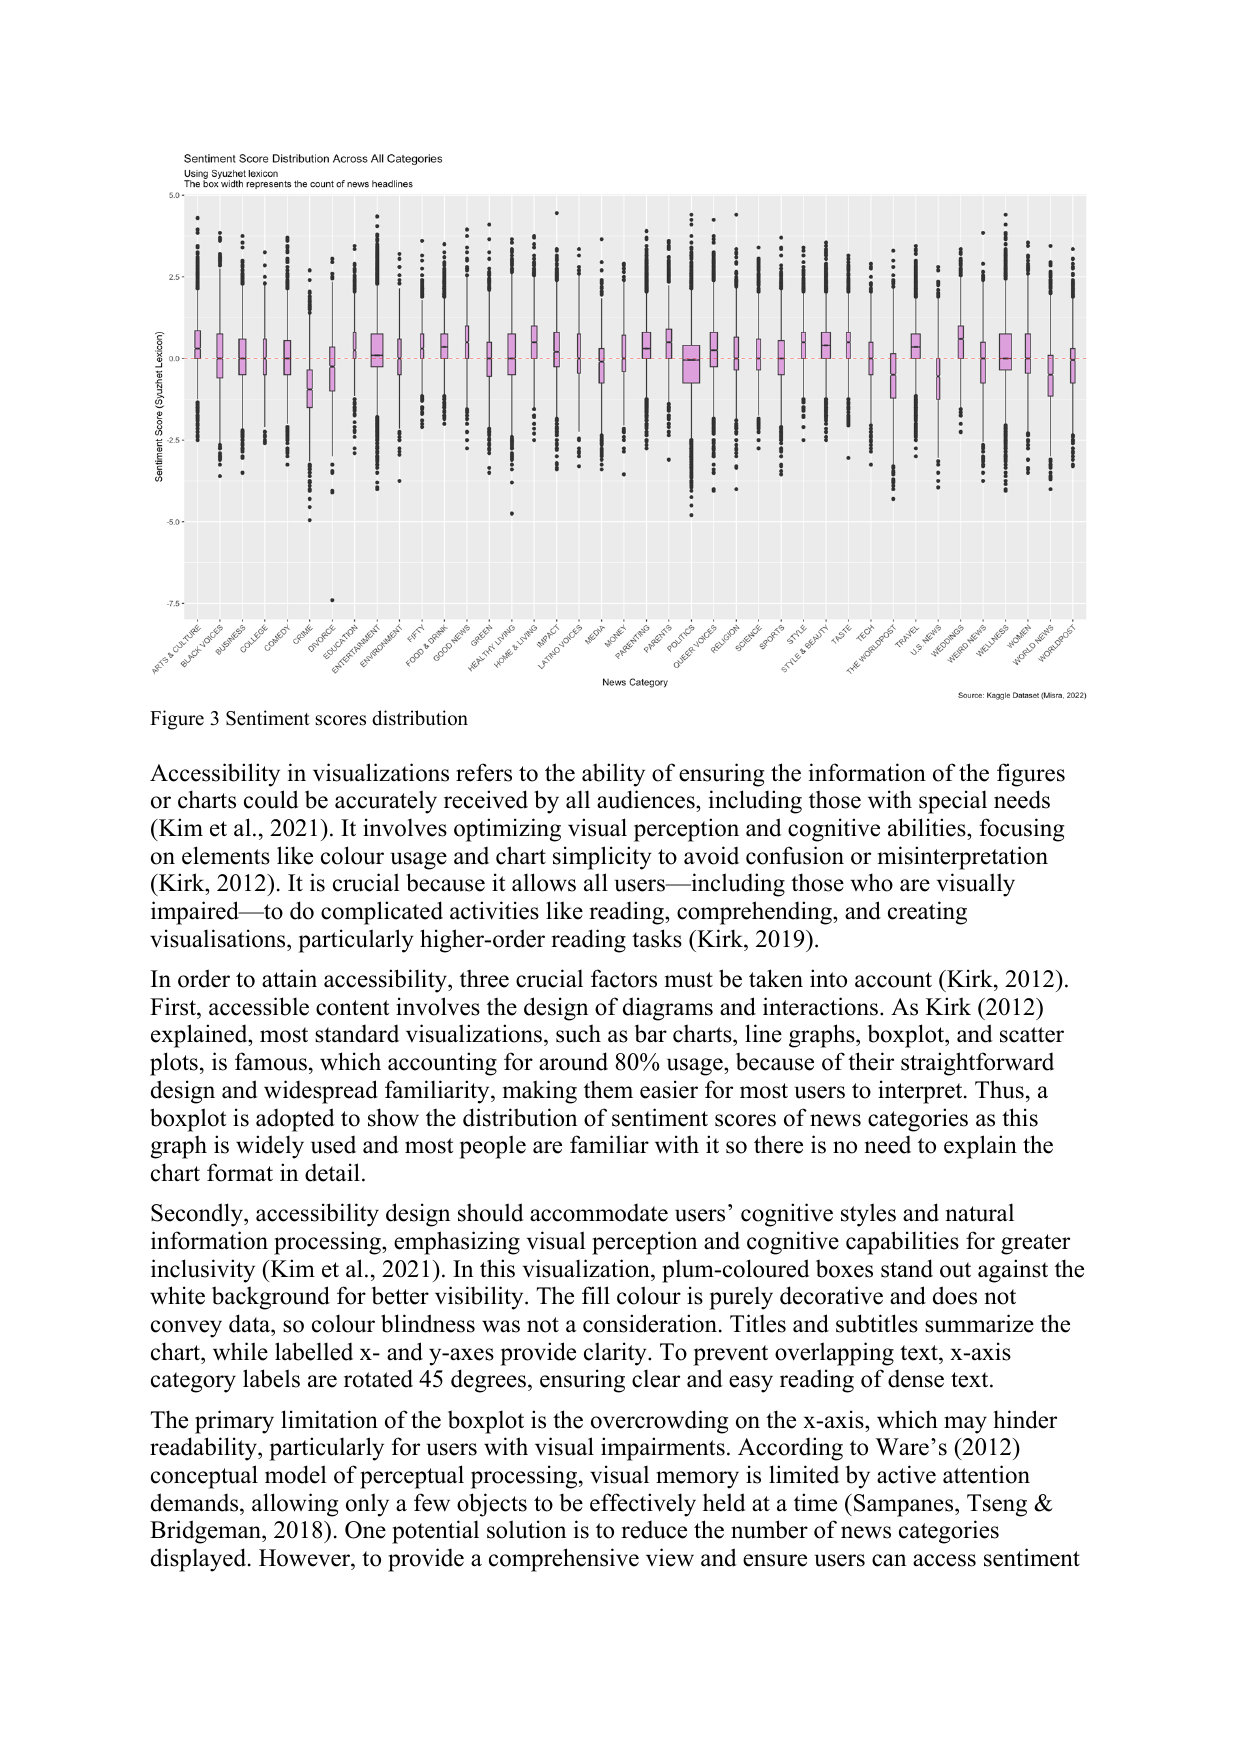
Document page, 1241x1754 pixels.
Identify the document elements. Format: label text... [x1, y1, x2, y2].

picture [150, 150, 1091, 704]
text Secondly, accessibility design should accommodate users’ cognitive styles and natural information processing, emphasizing visual perception and cognitive capabilities for greater inclusivity (Kim et al., 2021). In this visualization, plum-coloured boxes stand out against the white background for better visibility. The fill colour is purely decorative and does not convey data, so colour blindness was not a consideration. Titles and subtitles summarize the chart, while labelled x- and y-axes provide clarity. To prevent overlapping text, x-axis category labels are rotated 45 degrees, ensuring clear and easy reading of dense text. [150, 1199, 1090, 1393]
text Accessibility in visualizations refers to the ability of ensuring the information of the figures or charts could be accurately received by all audiences, including those with special needs (Kim et al., 2021). It involves optimizing visual perception and cognitive abilities, focusing on elements like colour usage and chart simplicity to avoid confusion or misinterpretation (Kirk, 2012). It is crucial because it allows all users—including those who are visually impaired—to do complicated activities like reading, comprehending, and creating visualisations, particularly higher-order reading tasks (Kirk, 2019). [150, 759, 1090, 953]
text Figure 3 Sentiment scores distribution [150, 707, 1090, 730]
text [150, 1406, 1090, 1572]
text In order to attain accessibility, three crucial factors must be taken into account (Kirk, 2012). First, accessible content involves the design of diagrams and interactions. As Kirk (2012) explained, most standard visualizations, such as bar charts, line graphs, boxplot, and scatter plots, is famous, which accounting for around 80% usage, because of their straightforward design and widespread familiarity, making them easier for most users to interpret. Thus, a boxplot is adopted to show the distribution of sentiment scores of news categories as this graph is widely used and most people are familiar with it so there is no need to explain the chart format in detail. [150, 965, 1090, 1187]
